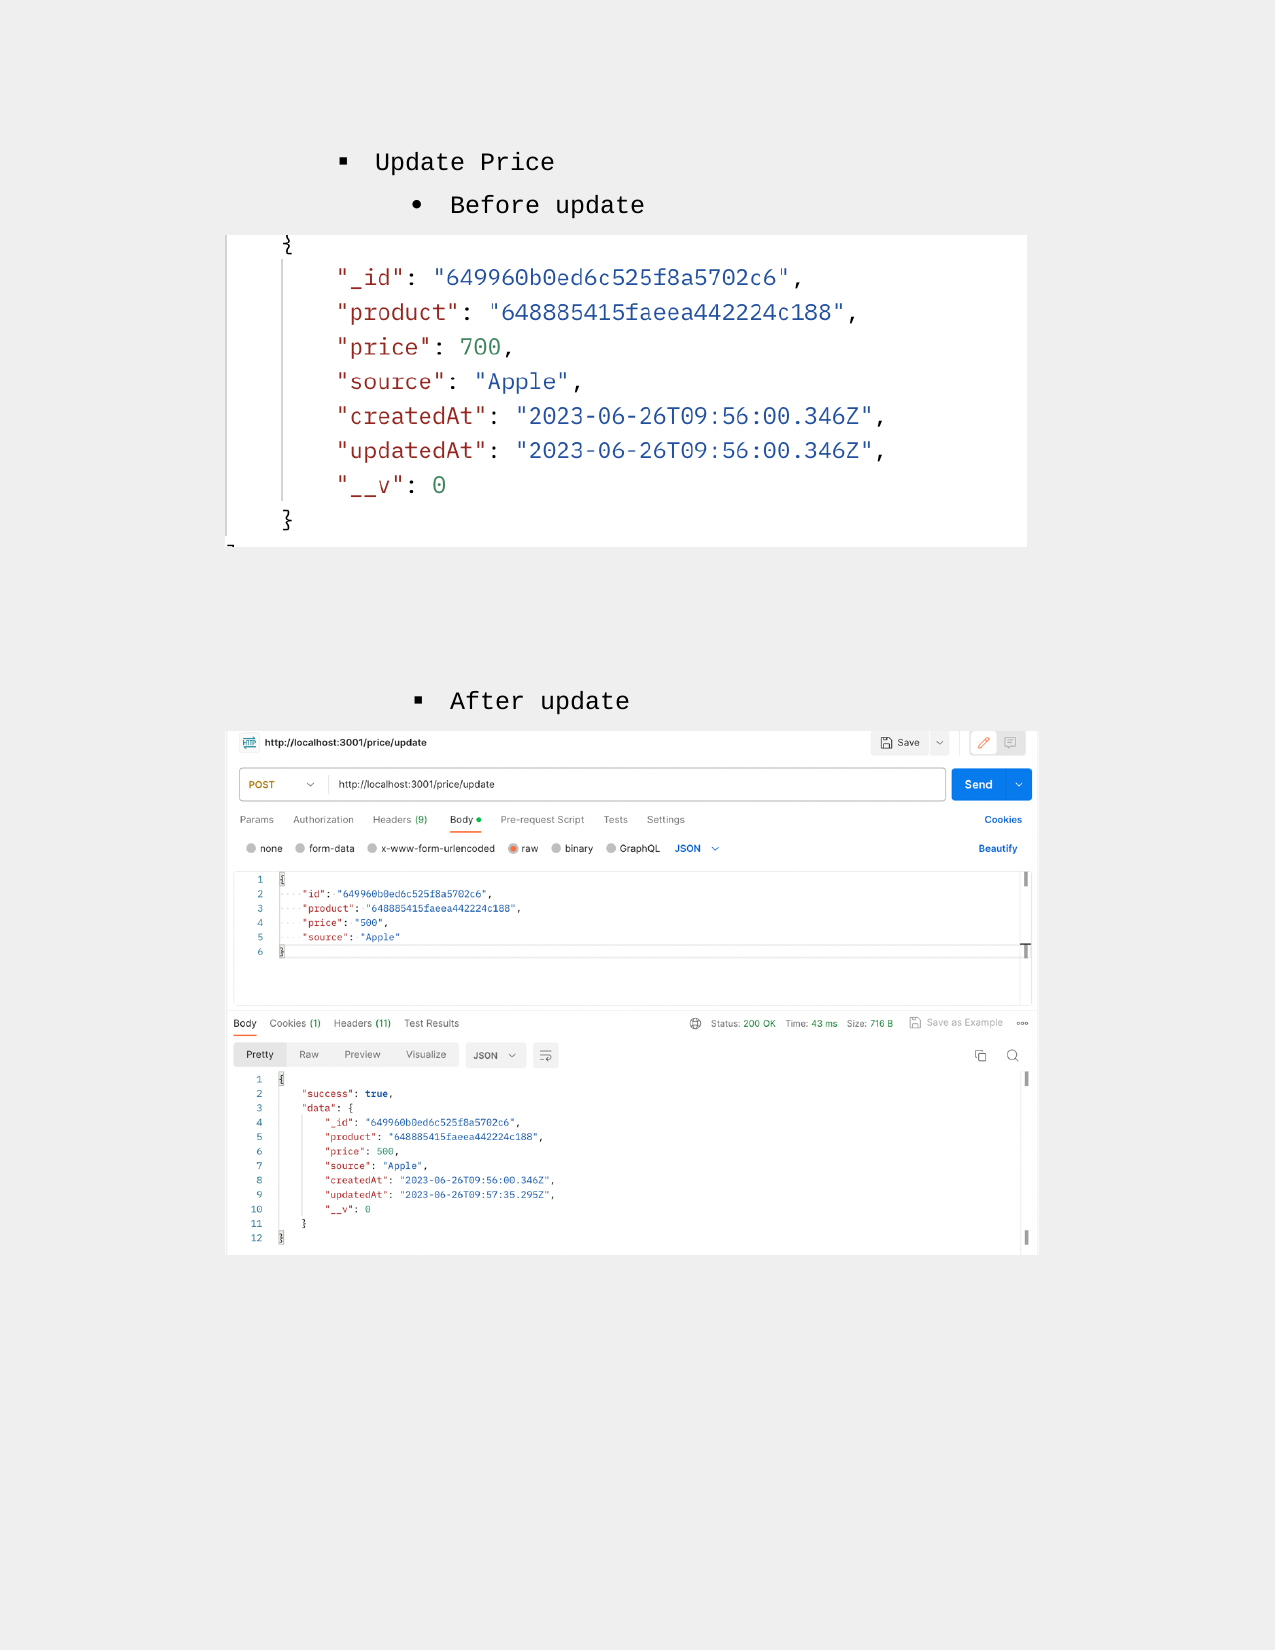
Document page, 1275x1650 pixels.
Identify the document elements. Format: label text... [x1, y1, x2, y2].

picture [225, 731, 1039, 1255]
list After update [412, 689, 1125, 717]
list Before update [412, 192, 1125, 221]
list Update Price [337, 150, 1125, 178]
picture [225, 235, 1027, 547]
